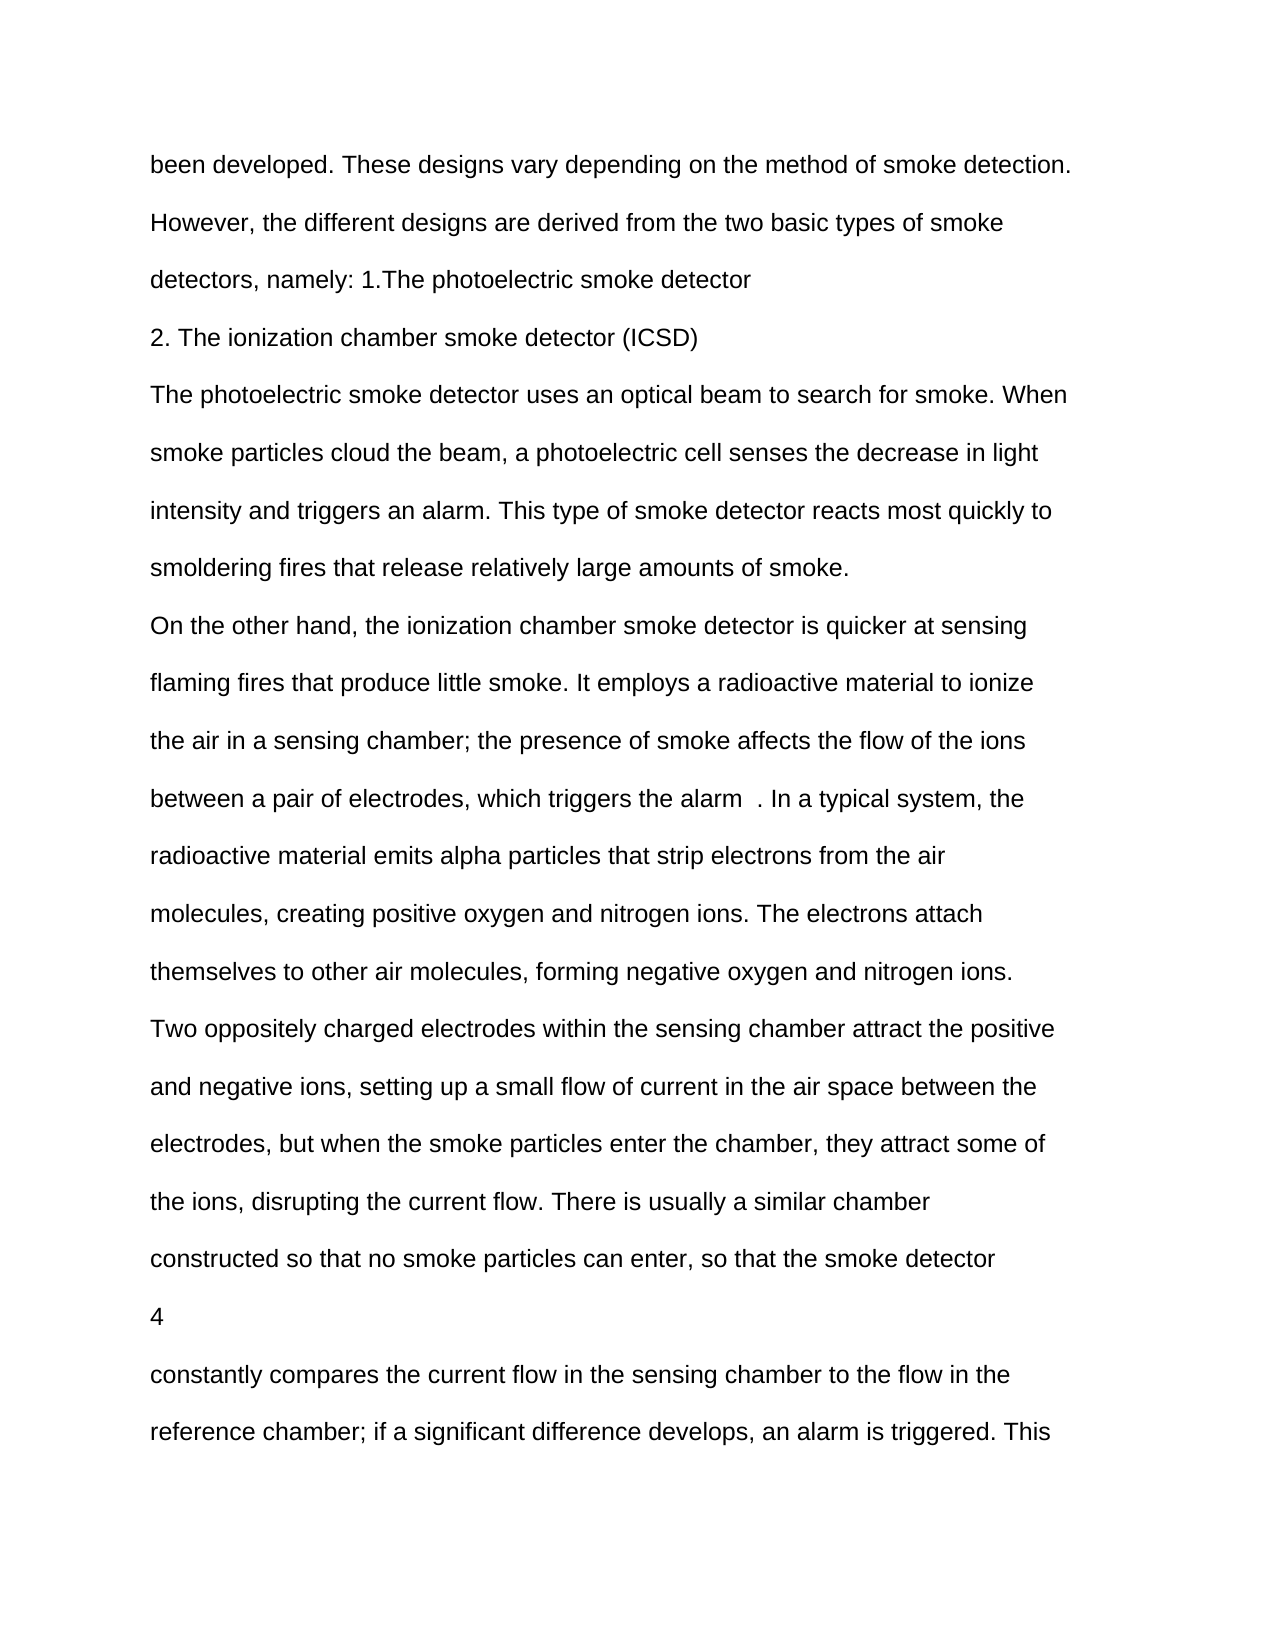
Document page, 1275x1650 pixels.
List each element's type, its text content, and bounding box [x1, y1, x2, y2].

text intensity and triggers an alarm. This type of smoke detector reacts most quickly to [150, 496, 1125, 524]
text reference chamber; if a significant difference develops, an alarm is triggered. This [150, 1417, 1125, 1446]
text Two oppositely charged electrodes within the sensing chamber attract the positive [150, 1014, 1125, 1043]
text constantly compares the current flow in the sensing chamber to the flow in the [150, 1360, 1125, 1388]
text between a pair of electrodes, which triggers the alarm . In a typical system, the [150, 784, 1125, 812]
text On the other hand, the ionization chamber smoke detector is quicker at sensing [150, 611, 1125, 639]
text 4 [150, 1302, 1125, 1331]
text molecules, creating positive oxygen and nitrogen ions. The electrons attach [150, 899, 1125, 928]
text However, the different designs are derived from the two basic types of smoke [150, 208, 1125, 236]
text smoldering fires that release relatively large amounts of smoke. [150, 553, 1125, 582]
text the ions, disrupting the current flow. There is usually a similar chamber [150, 1187, 1125, 1216]
text smoke particles cloud the beam, a photoelectric cell senses the decrease in light [150, 438, 1125, 467]
text electrodes, but when the smoke particles enter the chamber, they attract some of [150, 1129, 1125, 1158]
text detectors, namely: 1.The photoelectric smoke detector [150, 265, 1125, 294]
text been developed. These designs vary depending on the method of smoke detection. [150, 150, 1125, 179]
text radioactive material emits alpha particles that strip electrons from the air [150, 841, 1125, 870]
text constructed so that no smoke particles can enter, so that the smoke detector [150, 1244, 1125, 1273]
text and negative ions, setting up a small flow of current in the air space between the [150, 1072, 1125, 1100]
text The photoelectric smoke detector uses an optical beam to search for smoke. When [150, 380, 1125, 409]
text flaming fires that produce little smoke. It employs a radioactive material to ionize [150, 668, 1125, 697]
text 2. The ionization chamber smoke detector (ICSD) [150, 323, 1125, 352]
text the air in a sensing chamber; the presence of smoke affects the flow of the ions [150, 726, 1125, 755]
text themselves to other air molecules, forming negative oxygen and nitrogen ions. [150, 956, 1125, 985]
